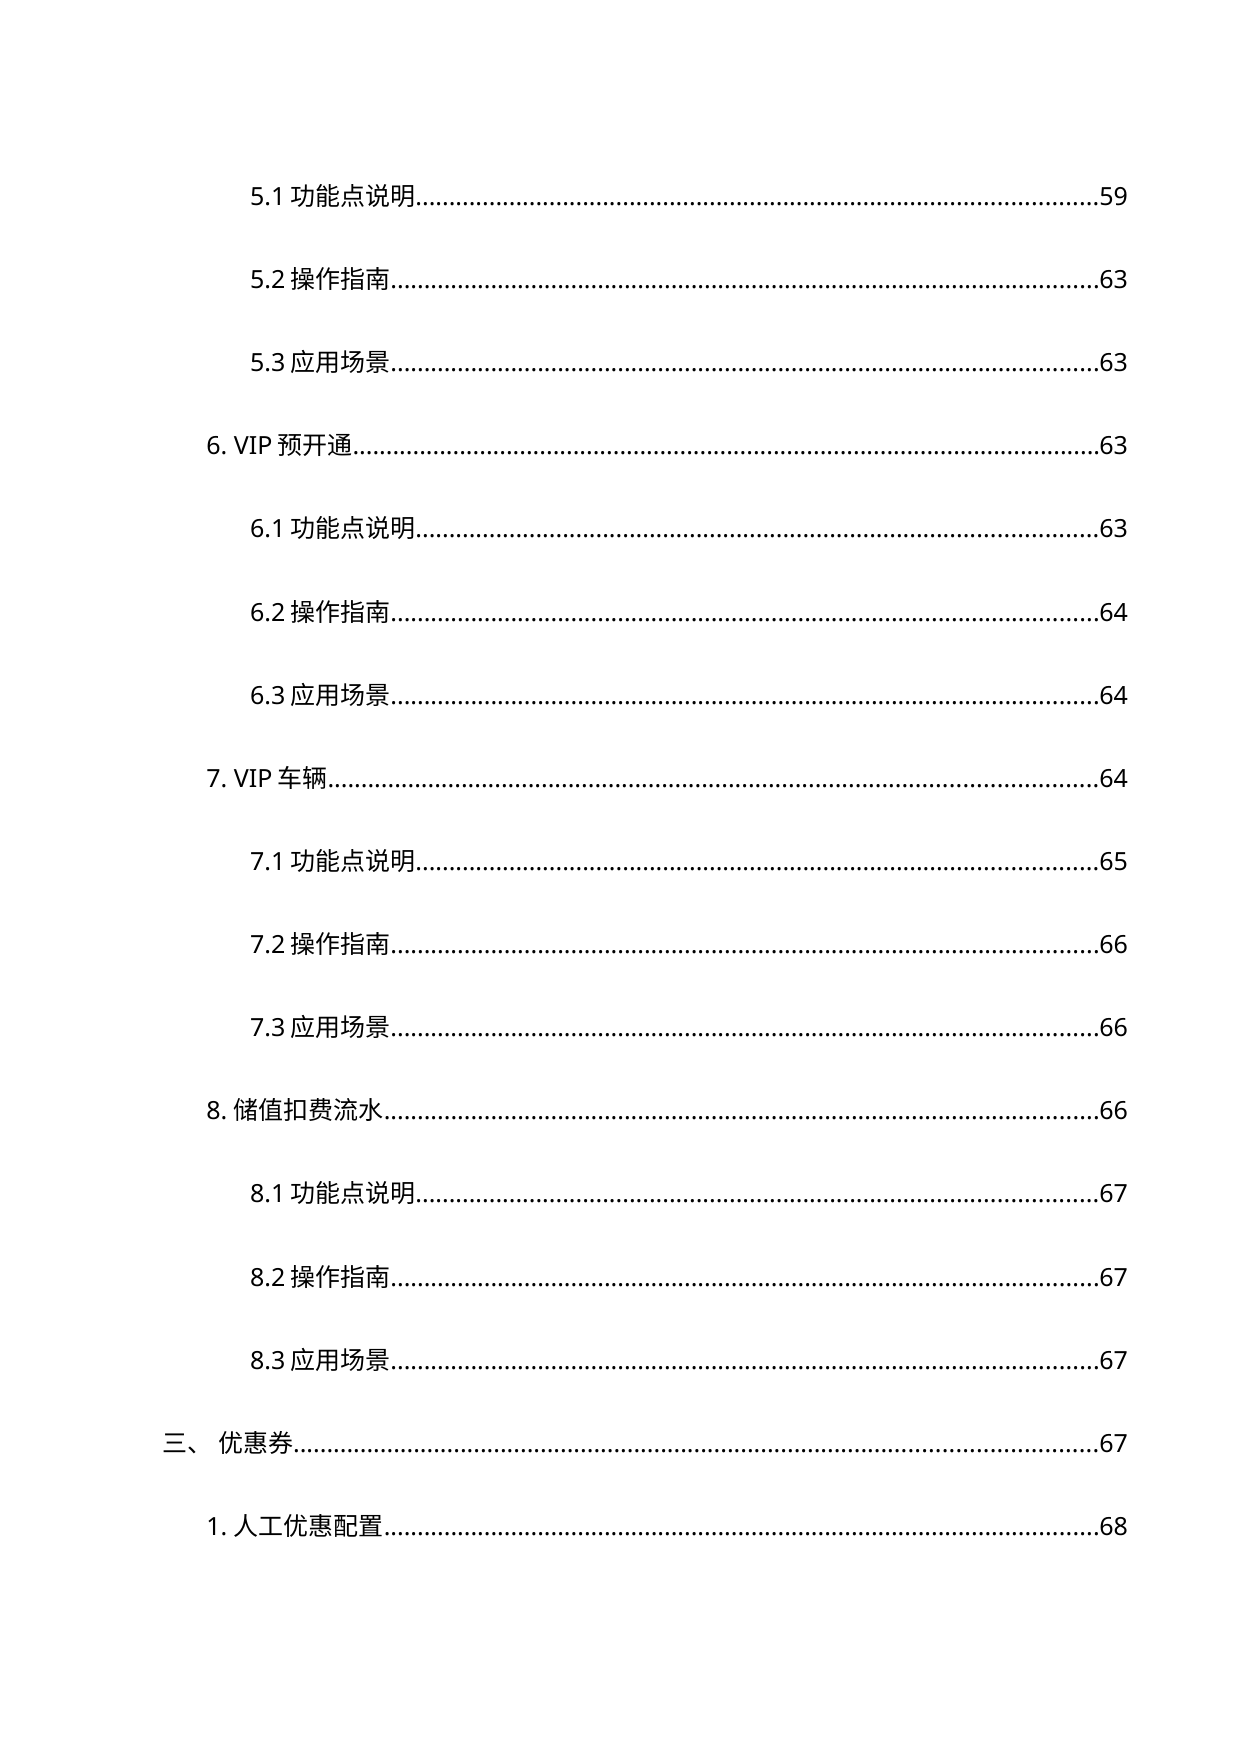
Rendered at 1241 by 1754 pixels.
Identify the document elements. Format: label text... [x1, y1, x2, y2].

text 7. VIP车辆 64 [156, 744, 1128, 809]
text 6.1功能点说明 63 [200, 494, 1128, 559]
text 8.3应用场景 67 [200, 1326, 1128, 1391]
text 1. 人工优惠配置 68 [156, 1492, 1128, 1557]
text 5.2操作指南 63 [200, 245, 1128, 310]
text 6. VIP预开通 63 [156, 411, 1128, 476]
text 7.1功能点说明 65 [200, 827, 1128, 892]
text 6.2操作指南 64 [200, 578, 1128, 643]
text 8.1功能点说明 67 [200, 1159, 1128, 1224]
text 三、 优惠券 67 [112, 1409, 1128, 1474]
text 5.1功能点说明 59 [200, 162, 1128, 227]
text 8.2操作指南 67 [200, 1243, 1128, 1308]
text 5.3应用场景 63 [200, 328, 1128, 393]
text 7.3应用场景 66 [200, 993, 1128, 1058]
text 6.3应用场景 64 [200, 661, 1128, 726]
text 8. 储值扣费流水 66 [156, 1076, 1128, 1141]
text 7.2操作指南 66 [200, 910, 1128, 975]
